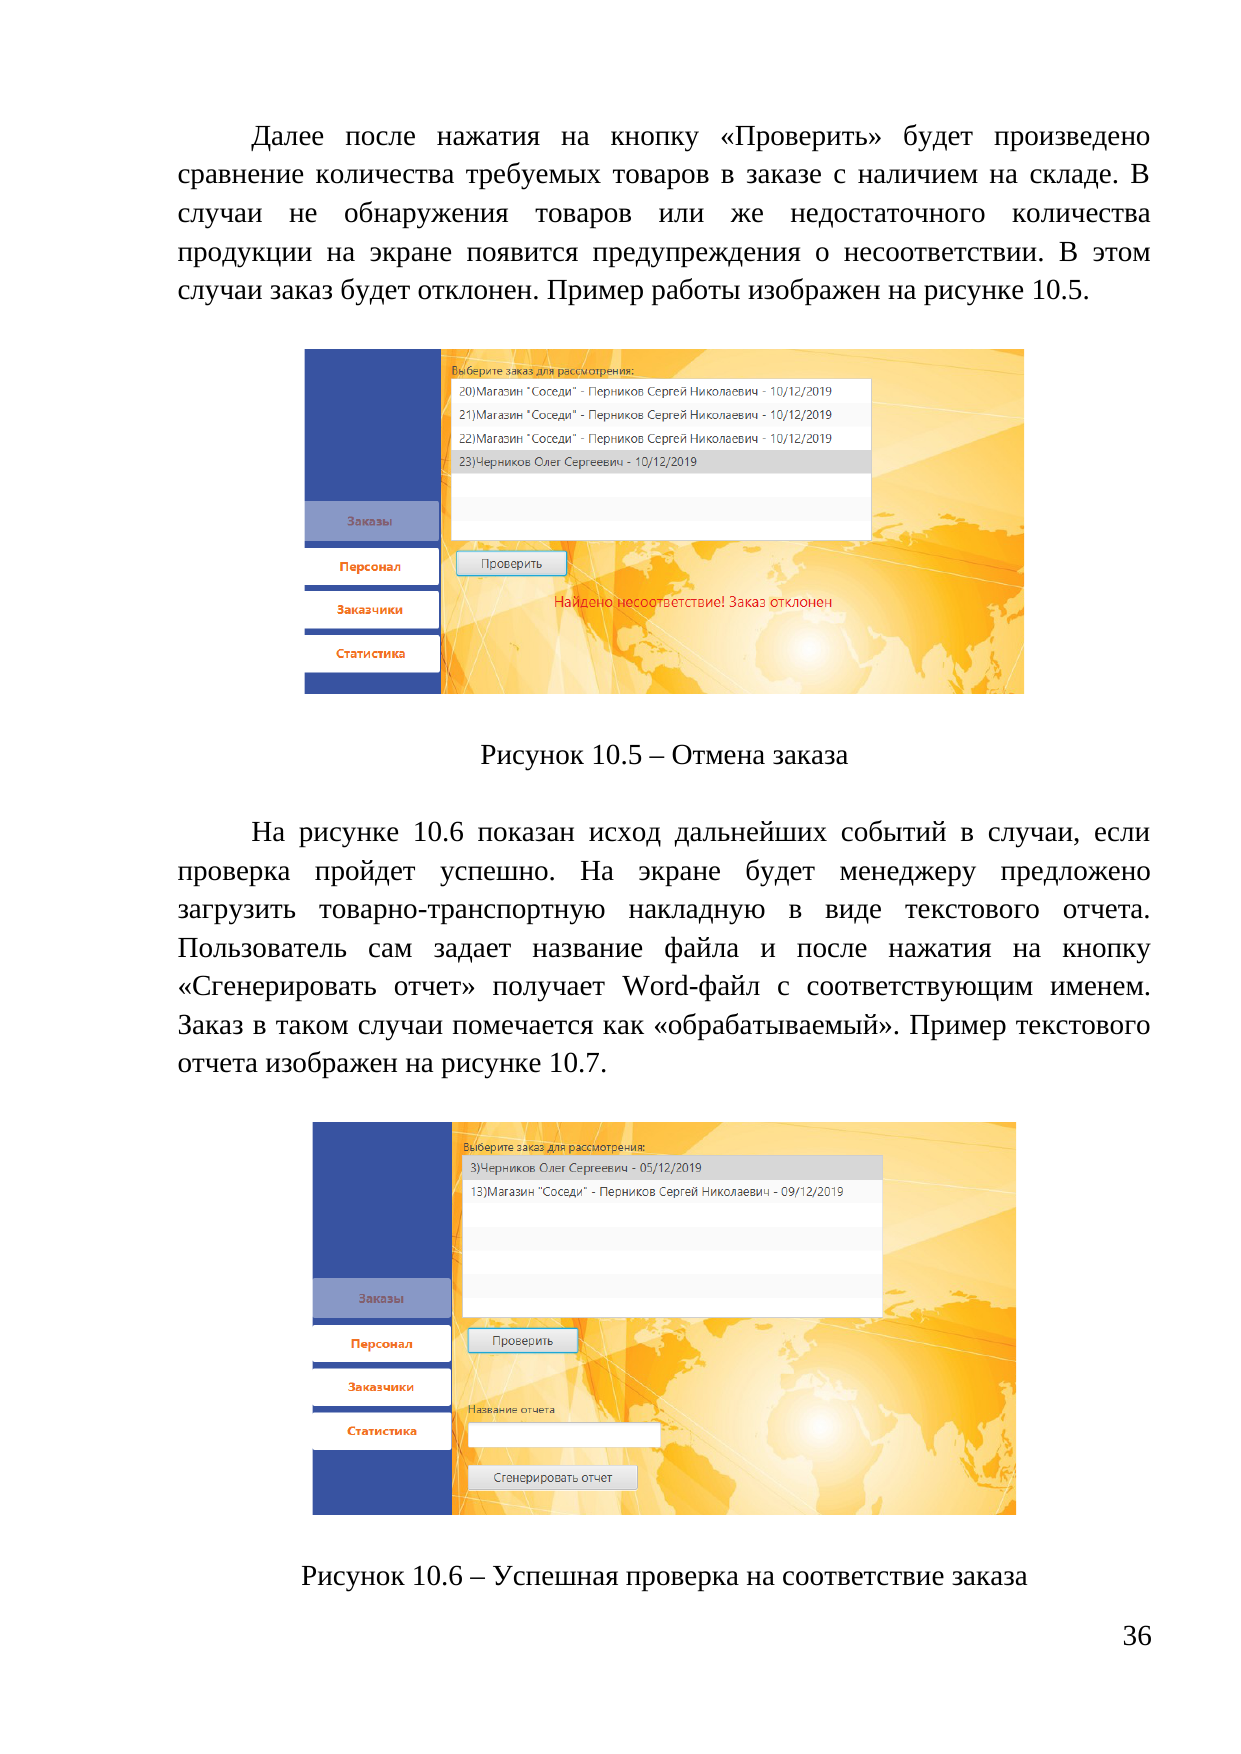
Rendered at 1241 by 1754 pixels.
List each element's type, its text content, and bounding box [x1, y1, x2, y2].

text Далее после нажатия на кнопку «Проверить» будет произведено сравнение количества требуемых товаров в заказе с наличием на складе. В случаи не обнаружения товаров или же недостаточного количества продукции на экране появится предупреждения о несоответствии. В этом случаи заказ будет отклонен. Пример работы изображен на рисунке 10.5. [177, 118, 1152, 306]
text Рисунок 10.5 – Отмена заказа [177, 737, 1152, 771]
picture [312, 1122, 1017, 1515]
text На рисунке 10.6 показан исход дальнейших событий в случаи, если проверка пройдет успешно. На экране будет менеджеру предложено загрузить товарно-транспортную накладную в виде текстового отчета. Пользователь сам задает название файла и после нажатия на кнопку «Сгенерировать отчет» получает Word-файл с соответствующим именем. Заказ в таком случаи помечается как «обрабатываемый». Пример текстового отчета изображен на рисунке 10.7. [177, 814, 1152, 1079]
text Рисунок 10.6 – Успешная проверка на соответствие заказа [177, 1558, 1152, 1592]
picture [304, 349, 1025, 694]
